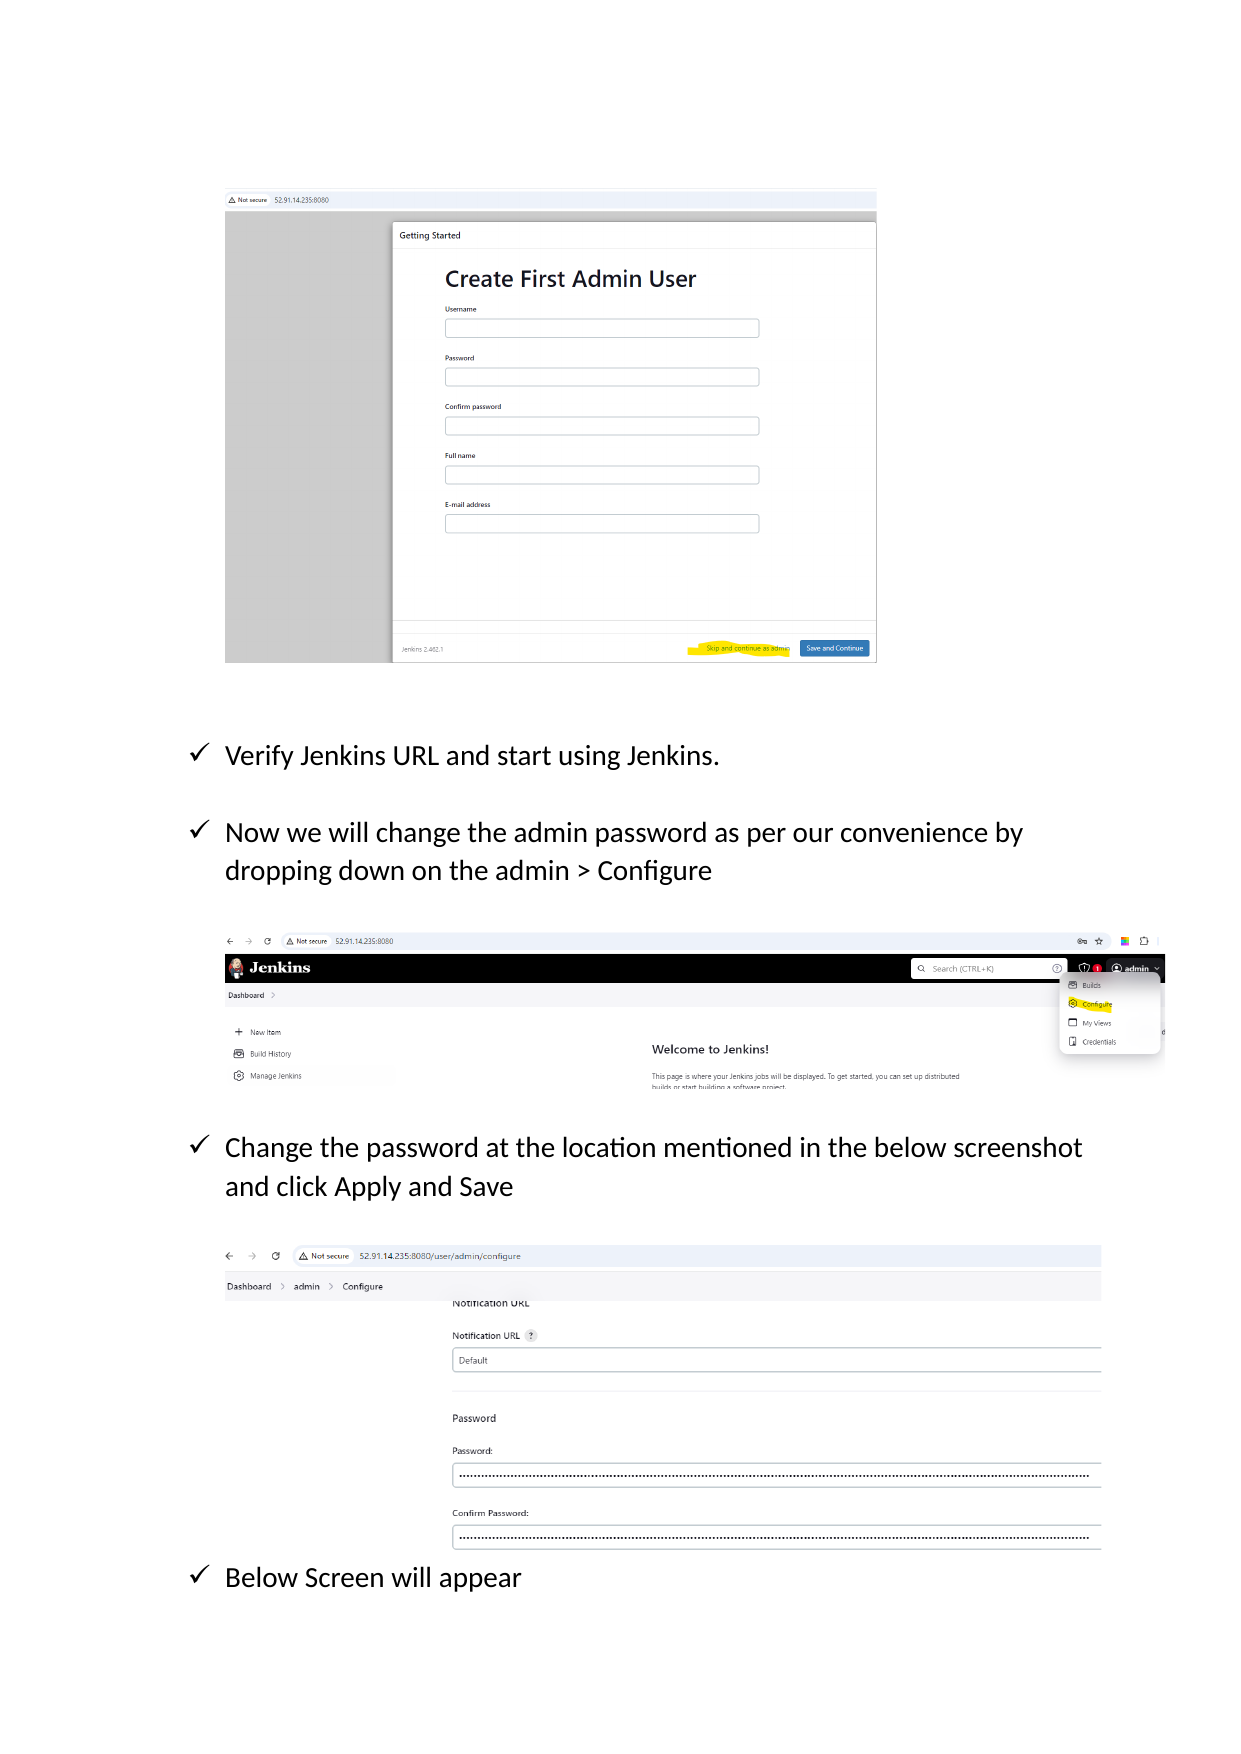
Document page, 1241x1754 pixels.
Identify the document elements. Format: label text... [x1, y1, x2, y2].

list Below Screen will appear [187, 1559, 1090, 1595]
picture [225, 1244, 1102, 1558]
picture [225, 929, 1166, 1089]
picture [225, 188, 877, 663]
list Verify Jenkins URL and start using Jenkins. [187, 737, 1090, 773]
list Now we will change the admin password as per our convenience by dropping down on the admin > Configure [187, 814, 1090, 888]
list Change the password at the location mentioned in the below screenshot and click Apply and Save [187, 1129, 1090, 1203]
